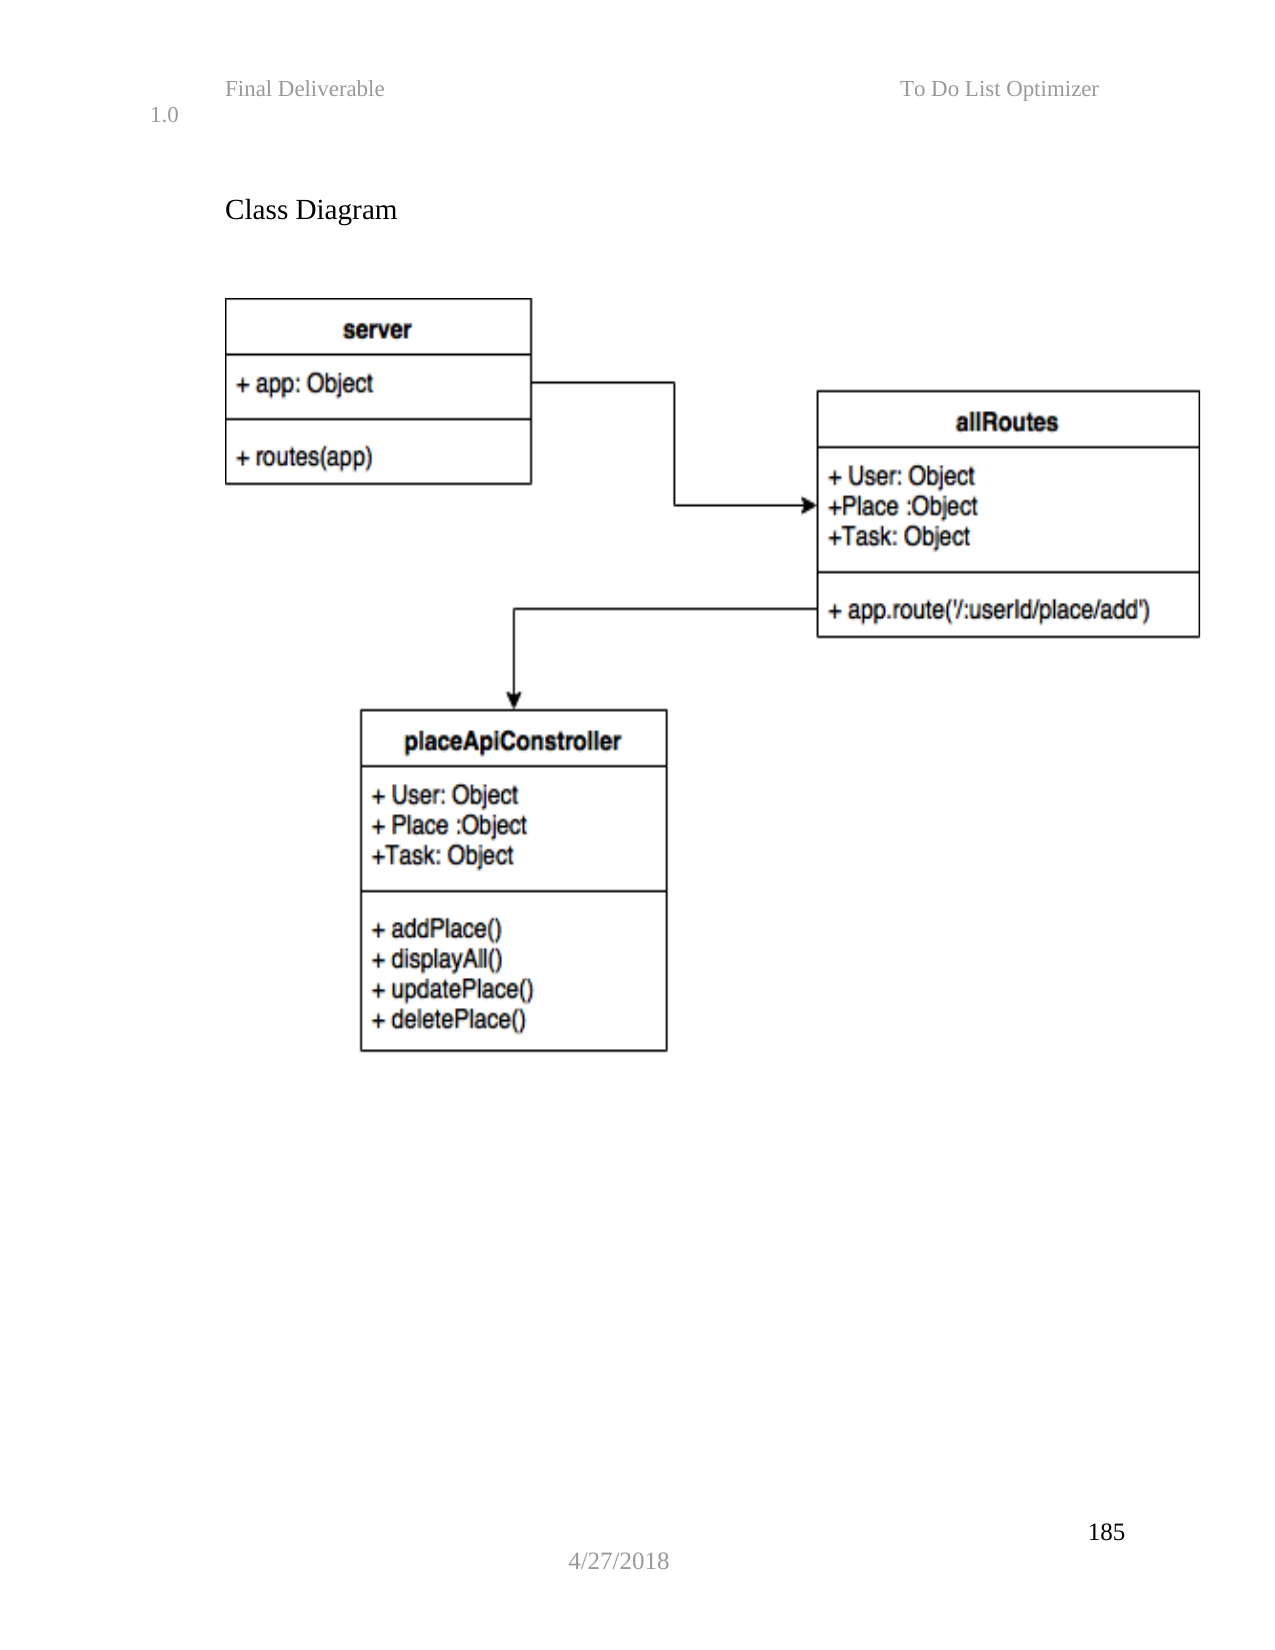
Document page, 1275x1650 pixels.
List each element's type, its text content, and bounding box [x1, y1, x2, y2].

title Class Diagram [150, 192, 1125, 225]
picture [225, 298, 1200, 1061]
